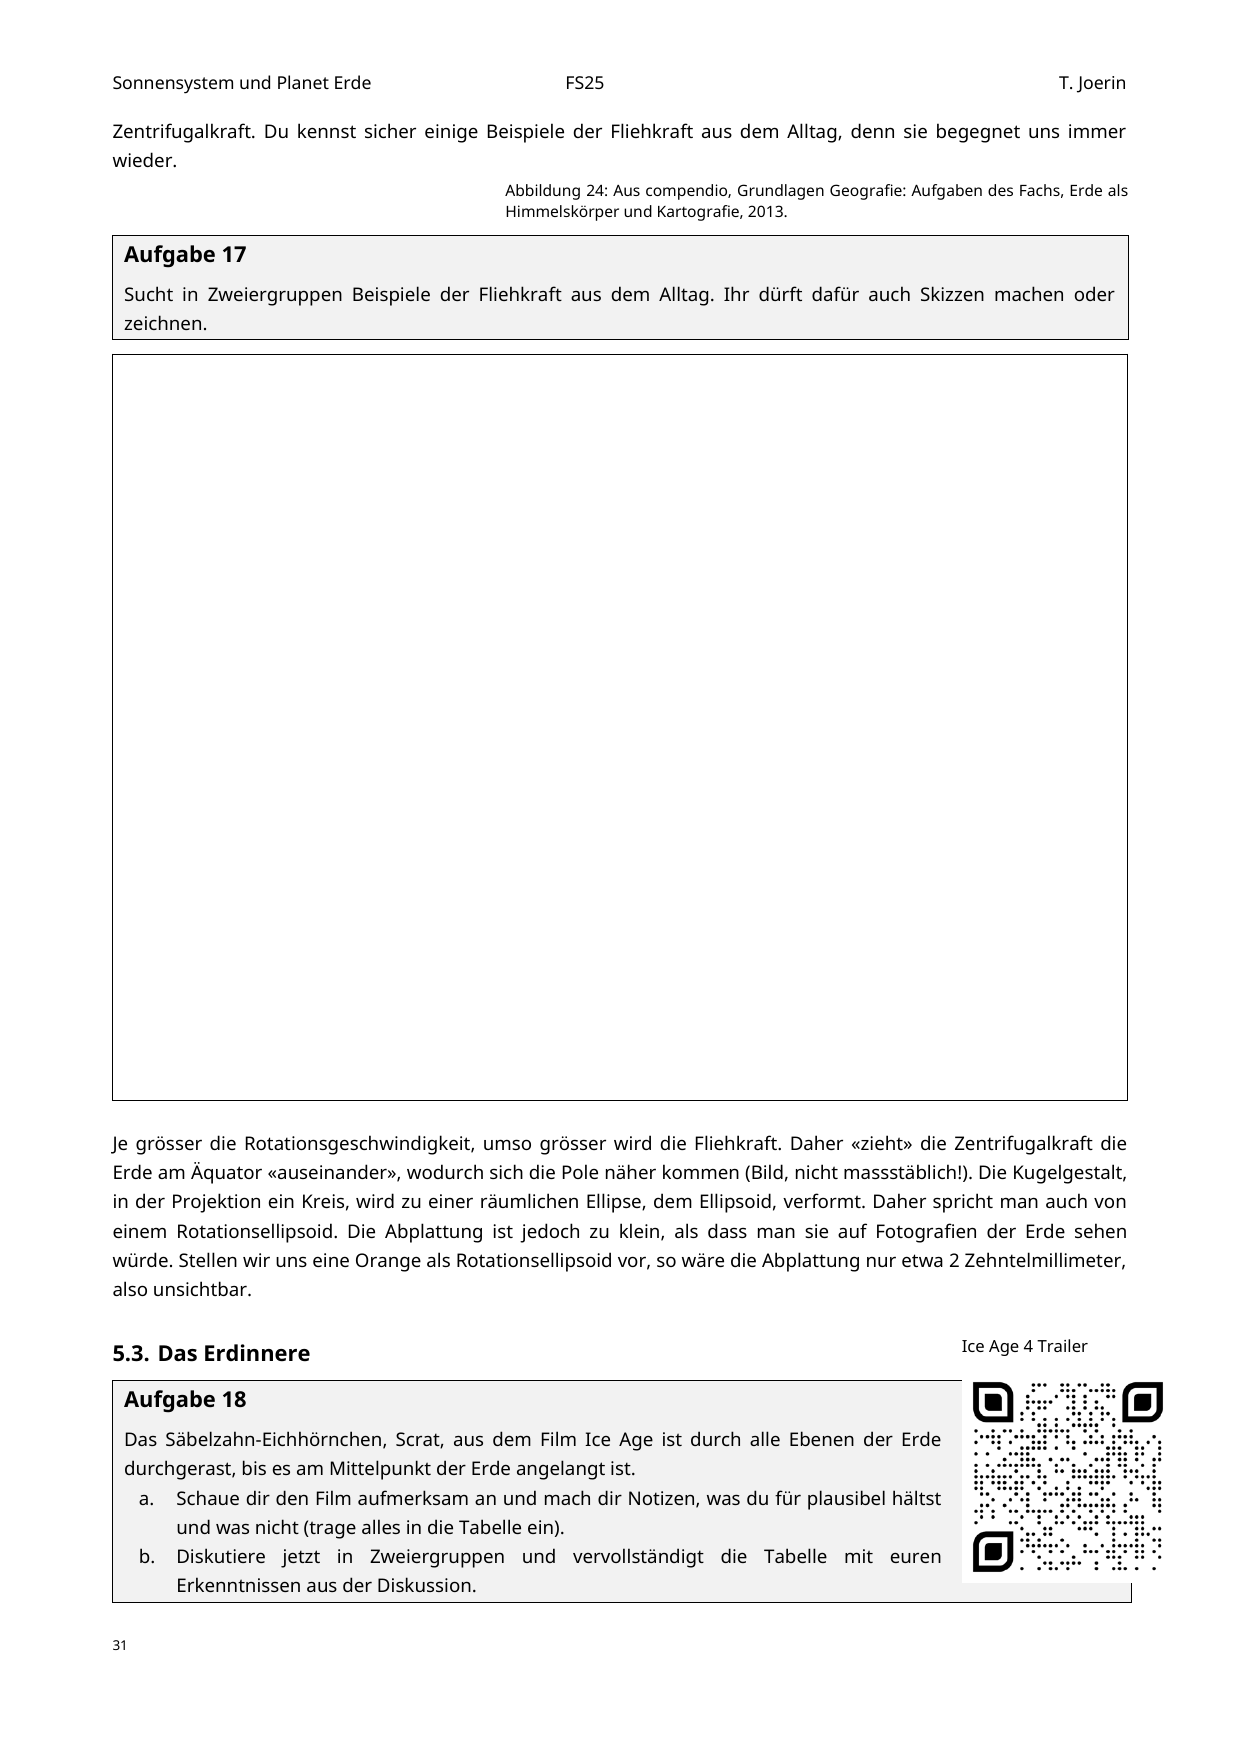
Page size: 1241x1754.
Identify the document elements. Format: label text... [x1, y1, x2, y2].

table_header [113, 355, 1127, 1100]
table_header Aufgabe 17 Sucht in Zweiergruppen Beispiele der Fliehkraft aus dem Alltag. Ihr dürft dafür auch Skizzen machen oder zeichnen. [113, 236, 1128, 339]
text Je grösser die Rotationsgeschwindigkeit, umso grösser wird die Fliehkraft. Daher «zieht» die Zentrifugalkraft die Erde am Äquator «auseinander», wodurch sich die Pole näher kommen (Bild, nicht massstäblich!). Die Kugelgestalt, in der Projektion ein Kreis, wird zu einer räumlichen Ellipse, dem Ellipsoid, verformt. Daher spricht man auch von einem Rotationsellipsoid. Die Abplattung ist jedoch zu klein, als dass man sie auf Fotografien der Erde sehen würde. Stellen wir uns eine Orange als Rotationsellipsoid vor, so wäre die Abplattung nur etwa 2 Zehntelmillimeter, also unsichtbar. [112, 1130, 1128, 1302]
table_header Aufgabe 18 Das Säbelzahn-Eichhörnchen, Scrat, aus dem Film Ice Age ist durch alle Ebenen der Erde durchgerast, bis es am Mittelpunkt der Erde angelangt ist. Schaue dir den Film aufmerksam an und mach dir Notizen, was du für plausibel hältst und was nicht (trage alles in die Tabelle ein). Diskutiere jetzt in Zweiergruppen und vervollständigt die Tabelle mit euren Erkenntnissen aus der Diskussion. [113, 1381, 954, 1602]
picture [962, 1370, 1174, 1583]
table_header [954, 1381, 1131, 1602]
subtitle Das Erdinnere [112, 1338, 1128, 1368]
